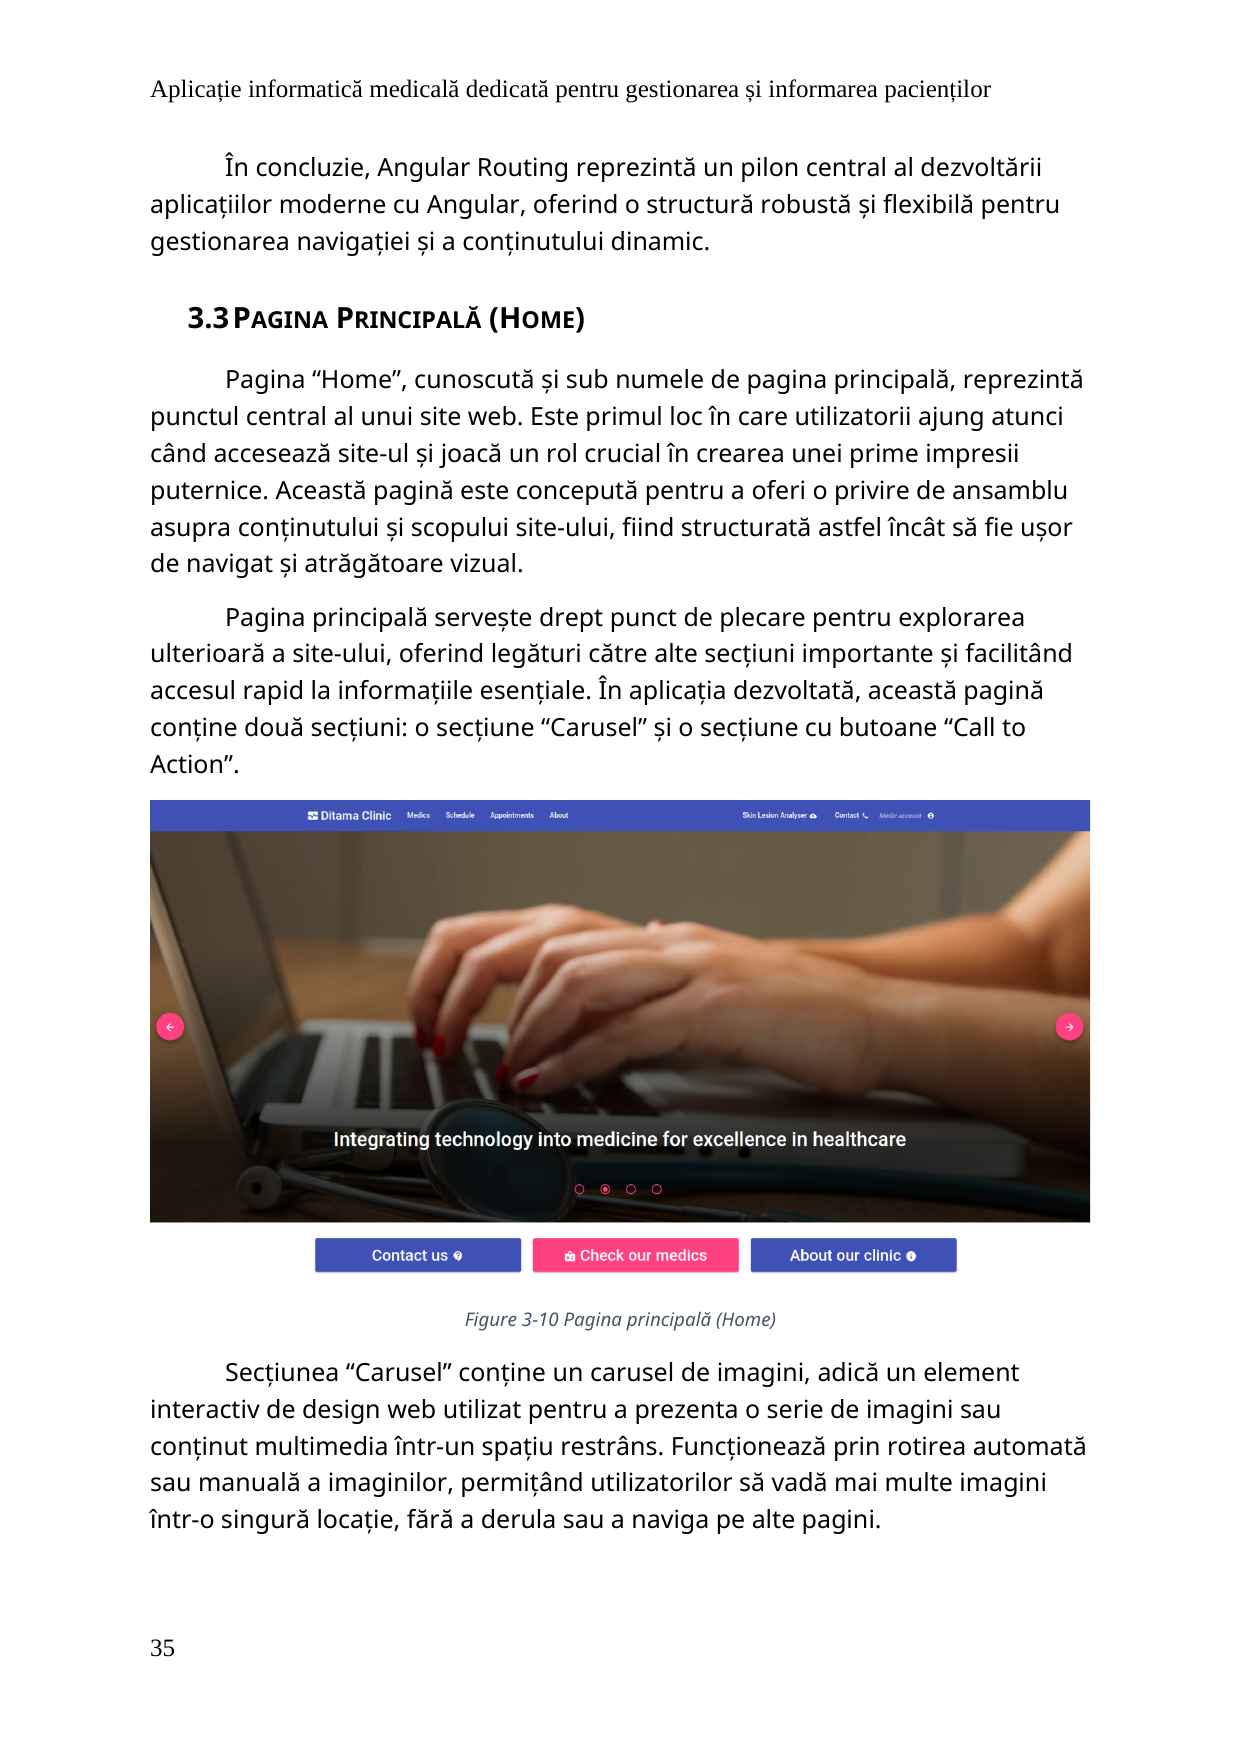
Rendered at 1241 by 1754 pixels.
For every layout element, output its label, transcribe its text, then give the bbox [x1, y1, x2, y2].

text Pagina “Home”, cunoscută și sub numele de pagina principală, reprezintă punctul central al unui site web. Este primul loc în care utilizatorii ajung atunci când accesează site-ul și joacă un rol crucial în crearea unei prime impresii puternice. Această pagină este concepută pentru a oferi o privire de ansamblu asupra conținutului și scopului site-ului, fiind structurată astfel încât să fie ușor de navigat și atrăgătoare vizual. [150, 362, 1090, 580]
picture [150, 800, 1091, 1287]
text Secțiunea “Carusel” conține un carusel de imagini, adică un element interactiv de design web utilizat pentru a prezenta o serie de imagini sau conținut multimedia într-un spațiu restrâns. Funcționează prin rotirea automată sau manuală a imaginilor, permițând utilizatorilor să vadă mai multe imagini într-o singură locație, fără a derula sau a naviga pe alte pagini. [150, 1355, 1090, 1536]
subtitle Pagina Principală (Home) [187, 298, 1090, 337]
text Pagina principală servește drept punct de plecare pentru explorarea ulterioară a site-ului, oferind legături către alte secțiuni importante și facilitând accesul rapid la informațiile esențiale. În aplicația dezvoltată, această pagină conține două secțiuni: o secțiune “Carusel” și o secțiune cu butoane “Call to Action”. [150, 599, 1090, 781]
text În concluzie, Angular Routing reprezintă un pilon central al dezvoltării aplicațiilor moderne cu Angular, oferind o structură robustă și flexibilă pentru gestionarea navigației și a conținutului dinamic. [150, 150, 1090, 258]
